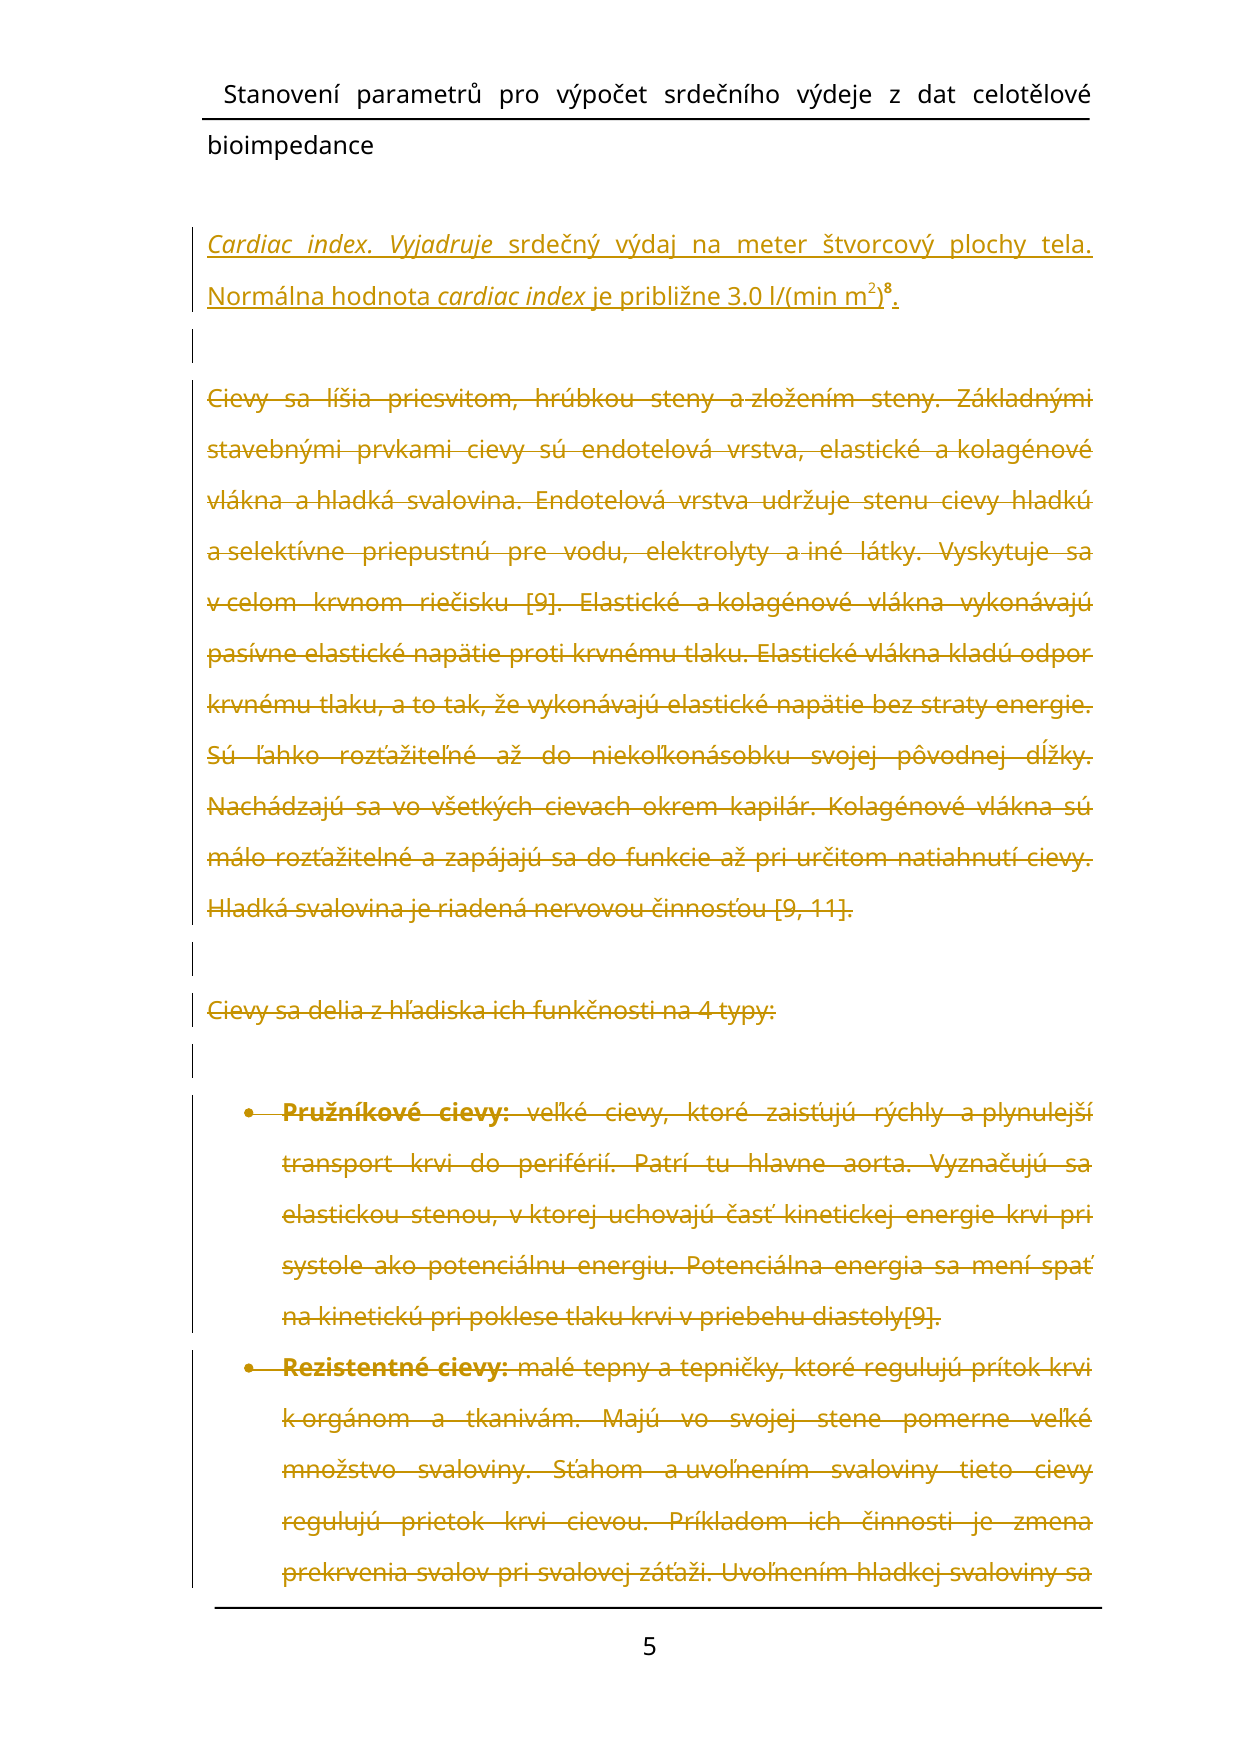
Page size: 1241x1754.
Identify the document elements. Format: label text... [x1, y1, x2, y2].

text 8 [207, 258, 1092, 312]
text 8 [207, 227, 1092, 256]
